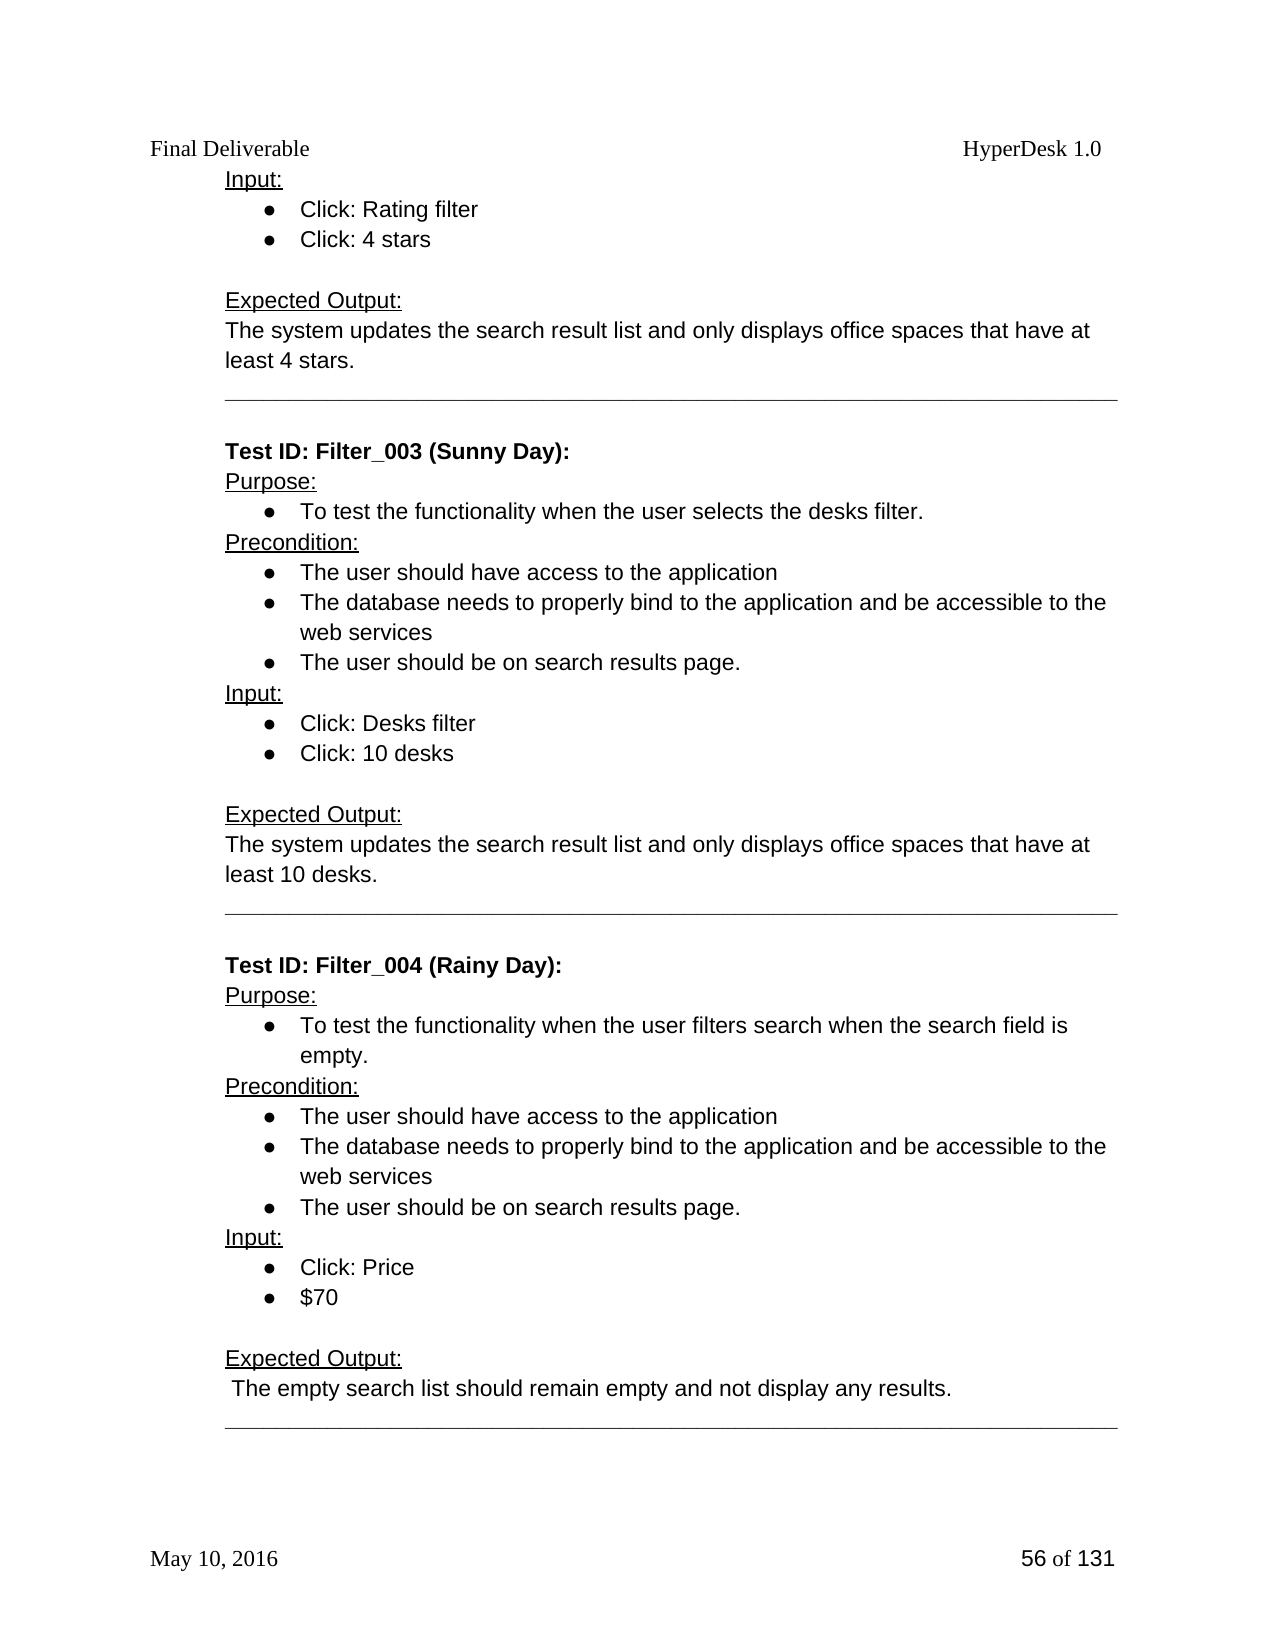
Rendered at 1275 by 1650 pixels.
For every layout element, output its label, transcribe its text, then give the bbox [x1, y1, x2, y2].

text ______________________________________________________________________ [225, 1405, 1125, 1431]
list The database needs to properly bind to the application and be accessible to the web services [262, 589, 1125, 646]
text Expected Output: [225, 287, 1125, 313]
list The user should have access to the application [262, 559, 1125, 585]
list The user should be on search results page. [262, 649, 1125, 676]
list Click: 10 desks [262, 740, 1125, 767]
text Input: [225, 679, 1125, 706]
text The system updates the search result list and only displays office spaces that have at least 10 desks. [225, 831, 1125, 888]
list The user should have access to the application [262, 1103, 1125, 1129]
text Purpose: [225, 982, 1125, 1008]
list The database needs to properly bind to the application and be accessible to the web services [262, 1133, 1125, 1190]
text Purpose: [225, 468, 1125, 494]
text ______________________________________________________________________ [225, 891, 1125, 918]
list $70 [262, 1284, 1125, 1311]
text The empty search list should remain empty and not display any results. [225, 1375, 1125, 1401]
text ______________________________________________________________________ [225, 377, 1125, 404]
list The user should be on search results page. [262, 1193, 1125, 1220]
list Click: Desks filter [262, 710, 1125, 736]
text Precondition: [225, 1073, 1125, 1099]
text Expected Output: [225, 801, 1125, 827]
list Click: Rating filter [262, 196, 1125, 222]
list To test the functionality when the user filters search when the search field is empty. [262, 1012, 1125, 1069]
list Click: 4 stars [262, 226, 1125, 253]
text Input: [225, 1224, 1125, 1250]
text Input: [225, 166, 1125, 192]
text Expected Output: [225, 1344, 1125, 1371]
text Precondition: [225, 528, 1125, 555]
list Click: Price [262, 1254, 1125, 1280]
text Test ID: Filter_003 (Sunny Day): [225, 438, 1125, 464]
text The system updates the search result list and only displays office spaces that have at least 4 stars. [225, 317, 1125, 374]
text Test ID: Filter_004 (Rainy Day): [225, 952, 1125, 978]
list To test the functionality when the user selects the desks filter. [262, 498, 1125, 525]
